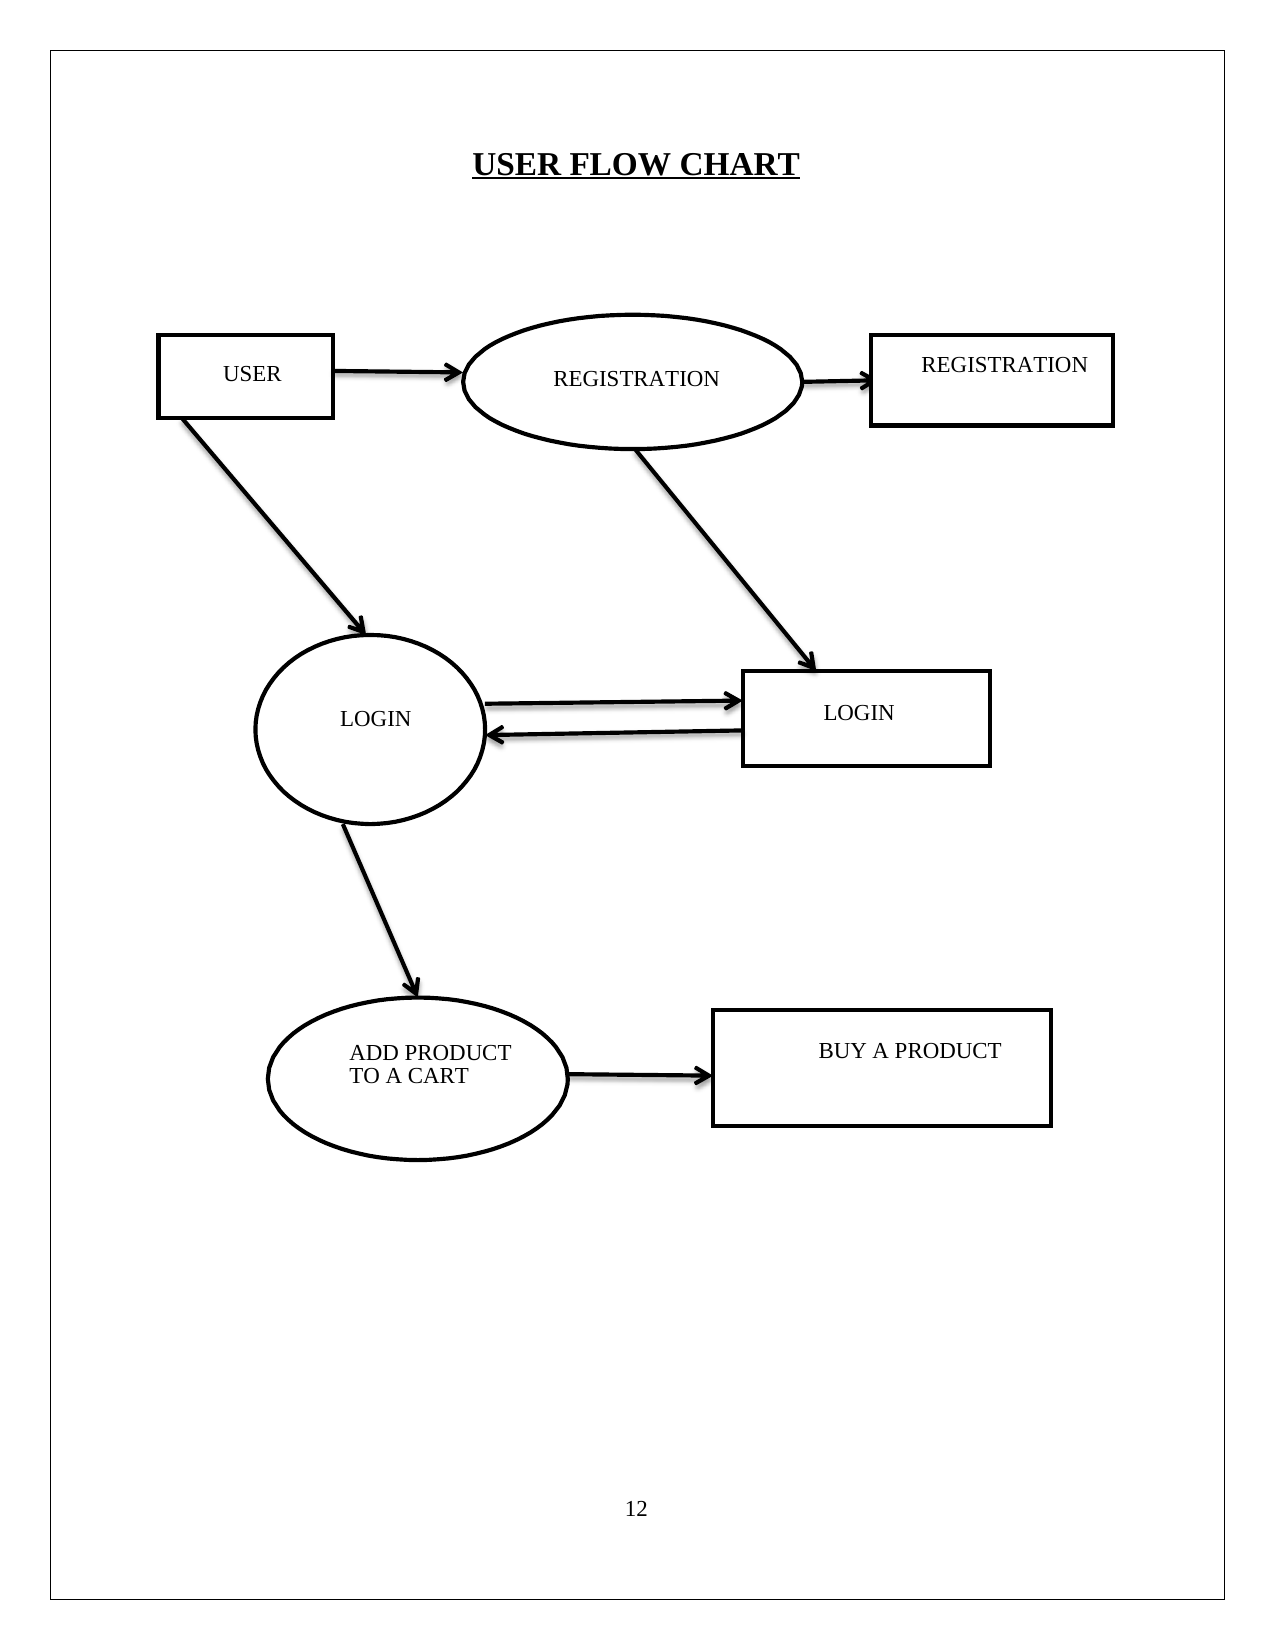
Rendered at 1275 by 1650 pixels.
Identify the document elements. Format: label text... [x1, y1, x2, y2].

picture [458, 443, 843, 765]
picture [333, 819, 444, 1009]
picture [172, 412, 393, 665]
picture [795, 357, 869, 410]
picture [560, 1053, 711, 1106]
text USER FLOW CHART [135, 144, 1137, 182]
picture [325, 349, 480, 402]
